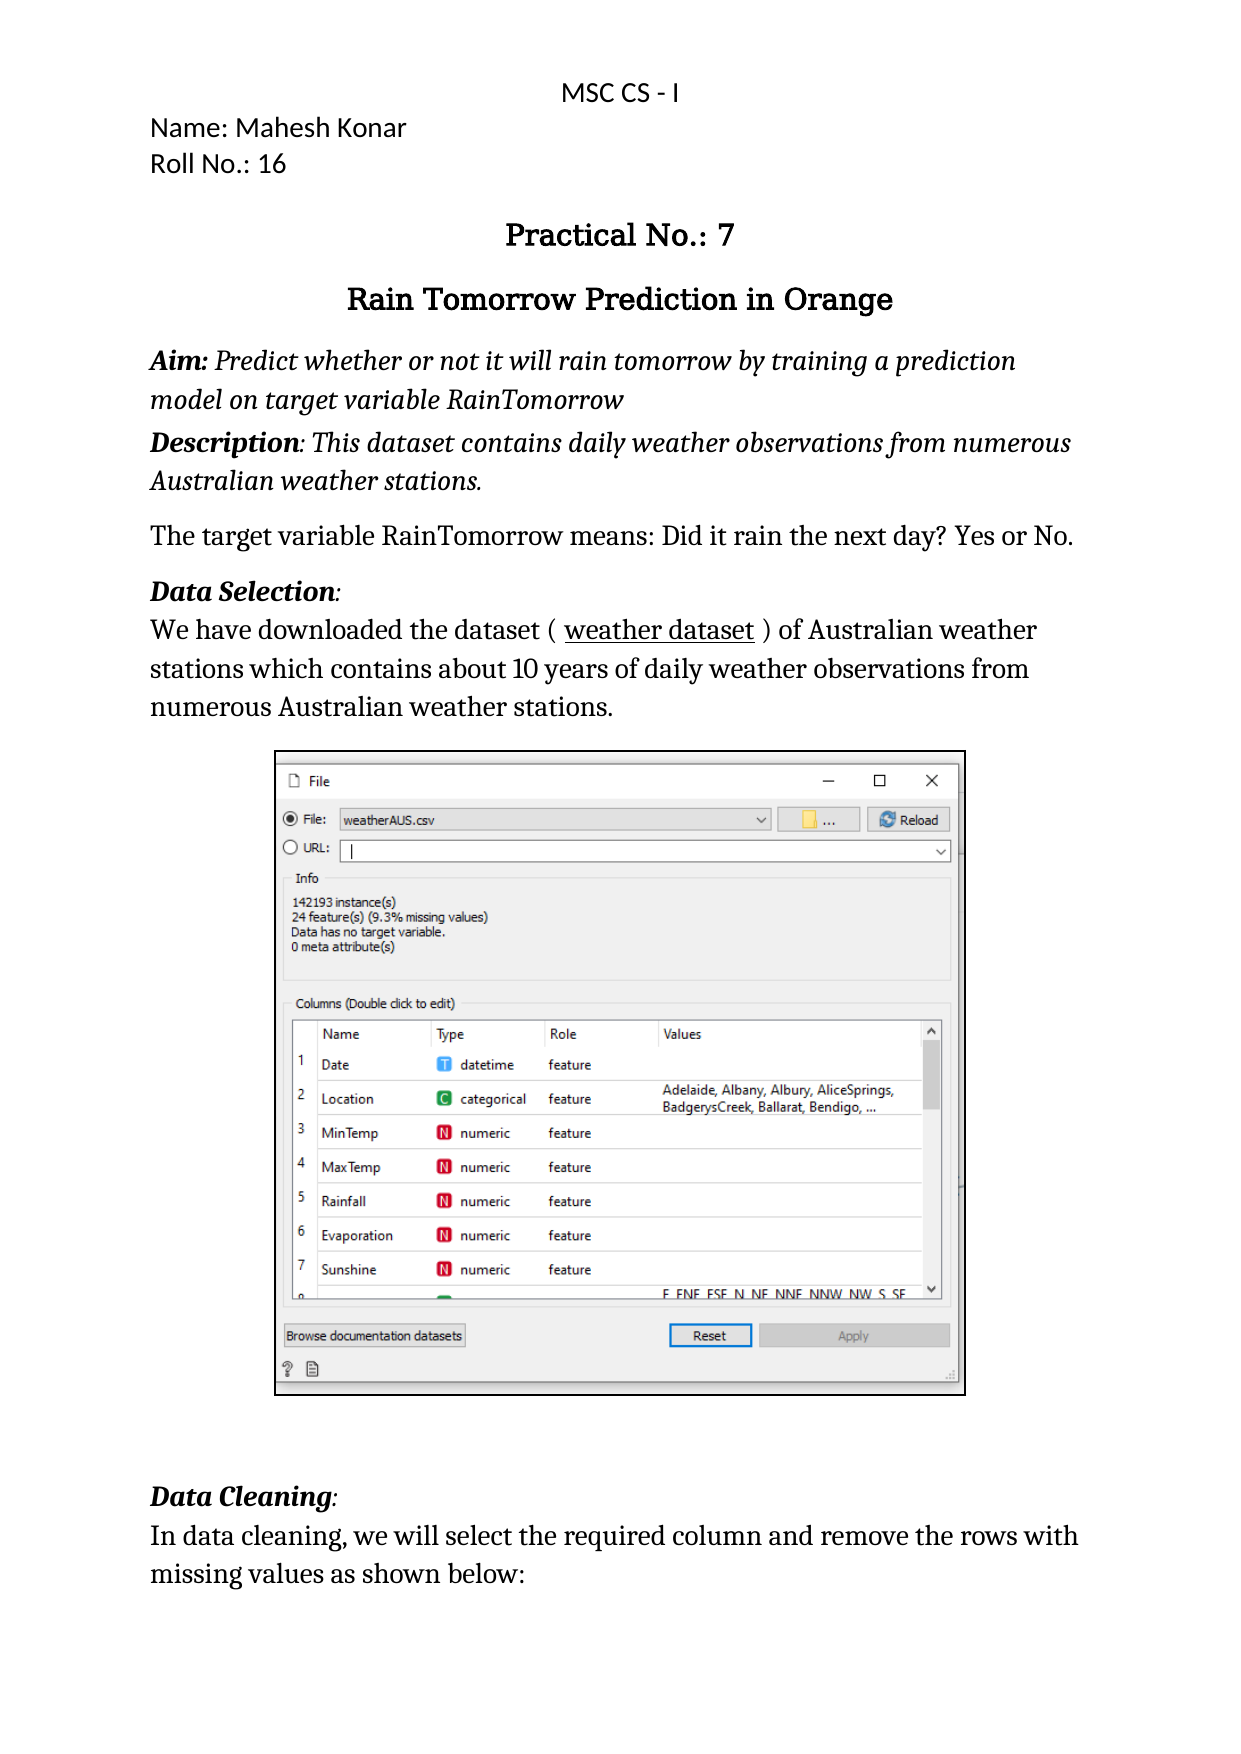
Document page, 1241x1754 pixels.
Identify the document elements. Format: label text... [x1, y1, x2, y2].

text The target variable RainTomorrow means: Did it rain the next day? Yes or No. [150, 519, 1090, 553]
subtitle Data Cleaning: [150, 1480, 1090, 1514]
subtitle Aim: Predict whether or not it will rain tomorrow by training a prediction model on target variable RainTomorrow [150, 344, 1090, 417]
picture [276, 752, 964, 1394]
subtitle Rain Tomorrow Prediction in Orange [150, 280, 1090, 315]
text In data cleaning, we will select the required column and remove the rows with missing values as shown below: [150, 1519, 1090, 1591]
subtitle Data Selection: [150, 575, 1090, 608]
subtitle Description: This dataset contains daily weather observations from numerous Australian weather stations. [150, 426, 1090, 498]
subtitle Practical No.: 7 [150, 216, 1090, 251]
text We have downloaded the dataset ( weather dataset ) of Australian weather stations which contains about 10 years of daily weather observations from numerous Australian weather stations. [150, 613, 1090, 724]
